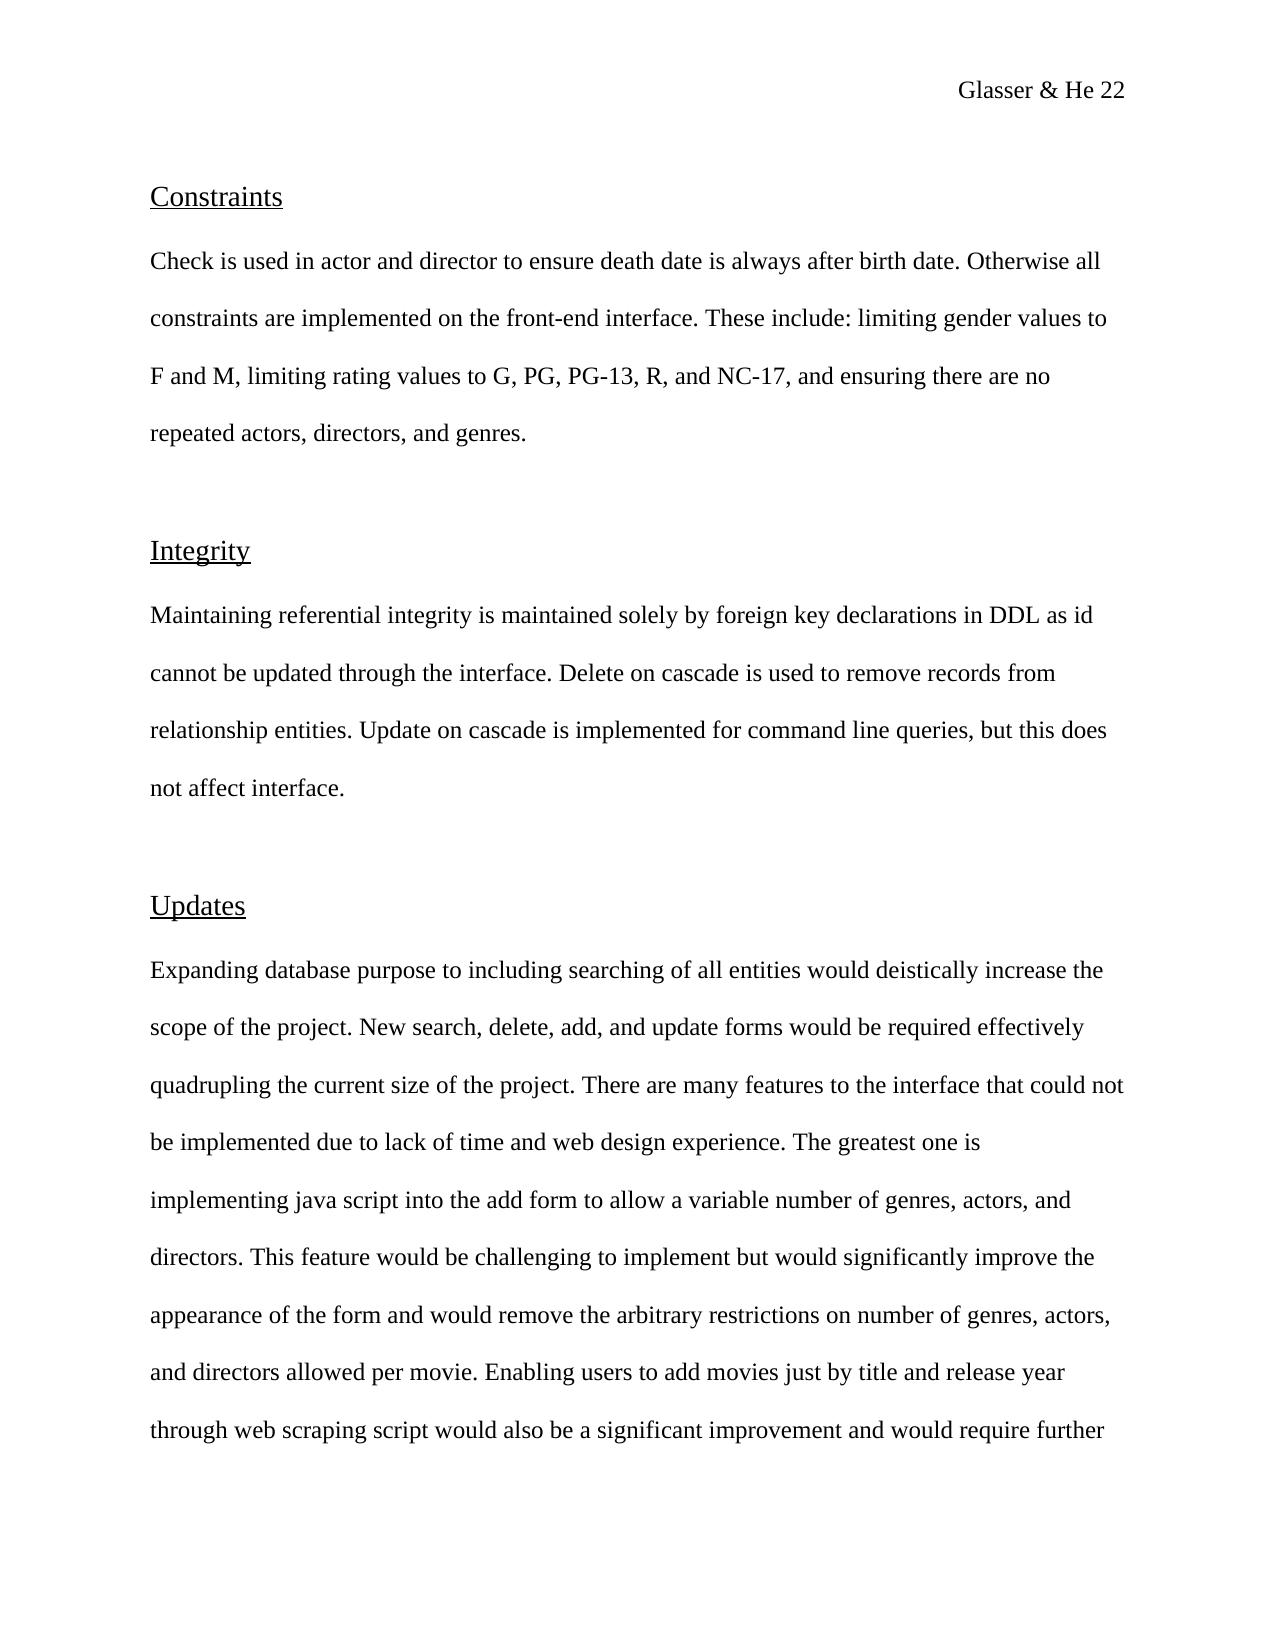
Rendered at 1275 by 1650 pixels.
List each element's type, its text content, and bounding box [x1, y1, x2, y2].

text Integrity [150, 533, 1125, 567]
text Updates [150, 888, 1125, 921]
text Constraints [150, 179, 1125, 212]
text Maintaining referential integrity is maintained solely by foreign key declarations in DDL as id cannot be updated through the interface. Delete on cascade is used to remove records from relationship entities. Update on cascade is implemented for command line queries, but this does not affect interface. [150, 600, 1125, 802]
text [150, 955, 1125, 1444]
text Check is used in actor and director to ensure death date is always after birth date. Otherwise all constraints are implemented on the front-end interface. These include: limiting gender values to F and M, limiting rating values to G, PG, PG-13, R, and NC-17, and ensuring there are no repeated actors, directors, and genres. [150, 246, 1125, 447]
